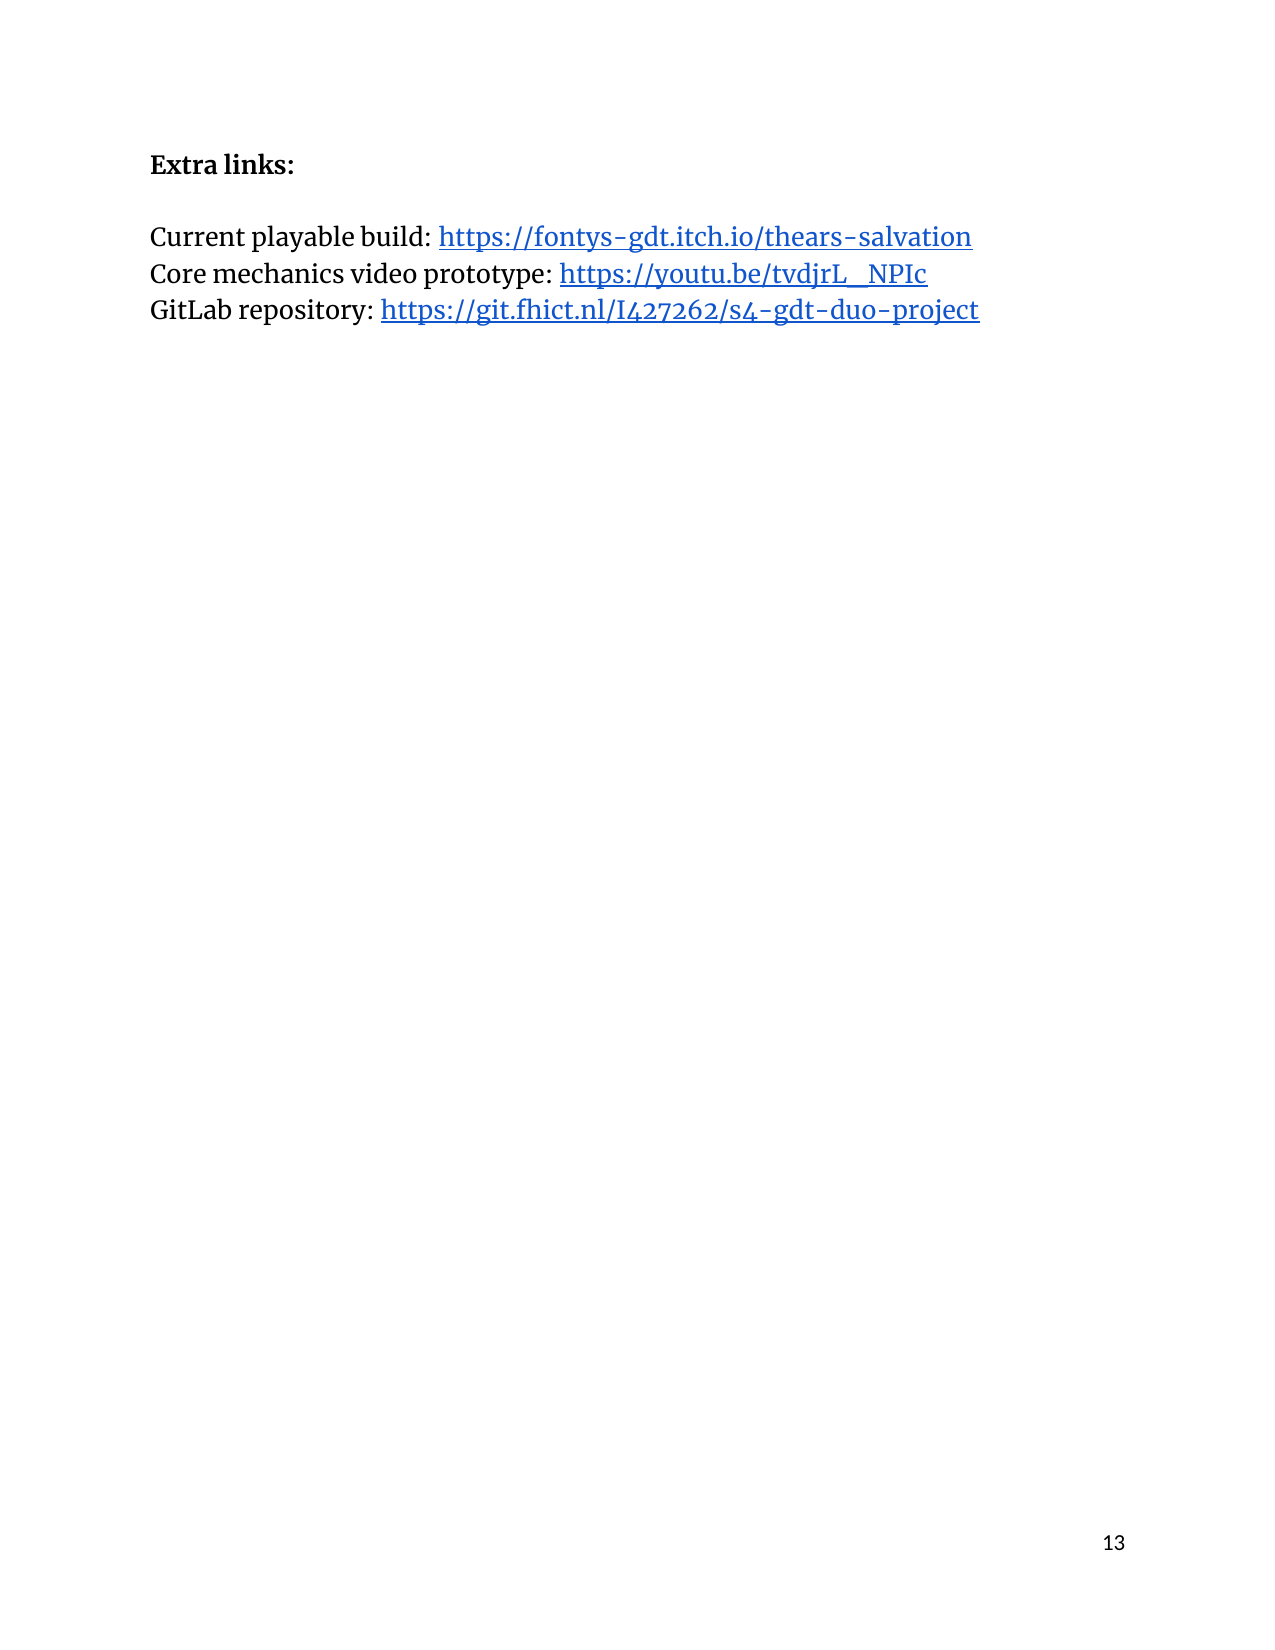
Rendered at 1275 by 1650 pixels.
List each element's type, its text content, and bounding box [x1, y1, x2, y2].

text Current playable build: https://fontys-gdt.itch.io/thears-salvation [150, 222, 1125, 254]
text Core mechanics video prototype: https://youtu.be/tvdjrL_NPIc [150, 258, 1125, 290]
text Extra links: [150, 150, 1125, 181]
text GitLab repository: https://git.fhict.nl/I427262/s4-gdt-duo-project [150, 294, 1125, 326]
